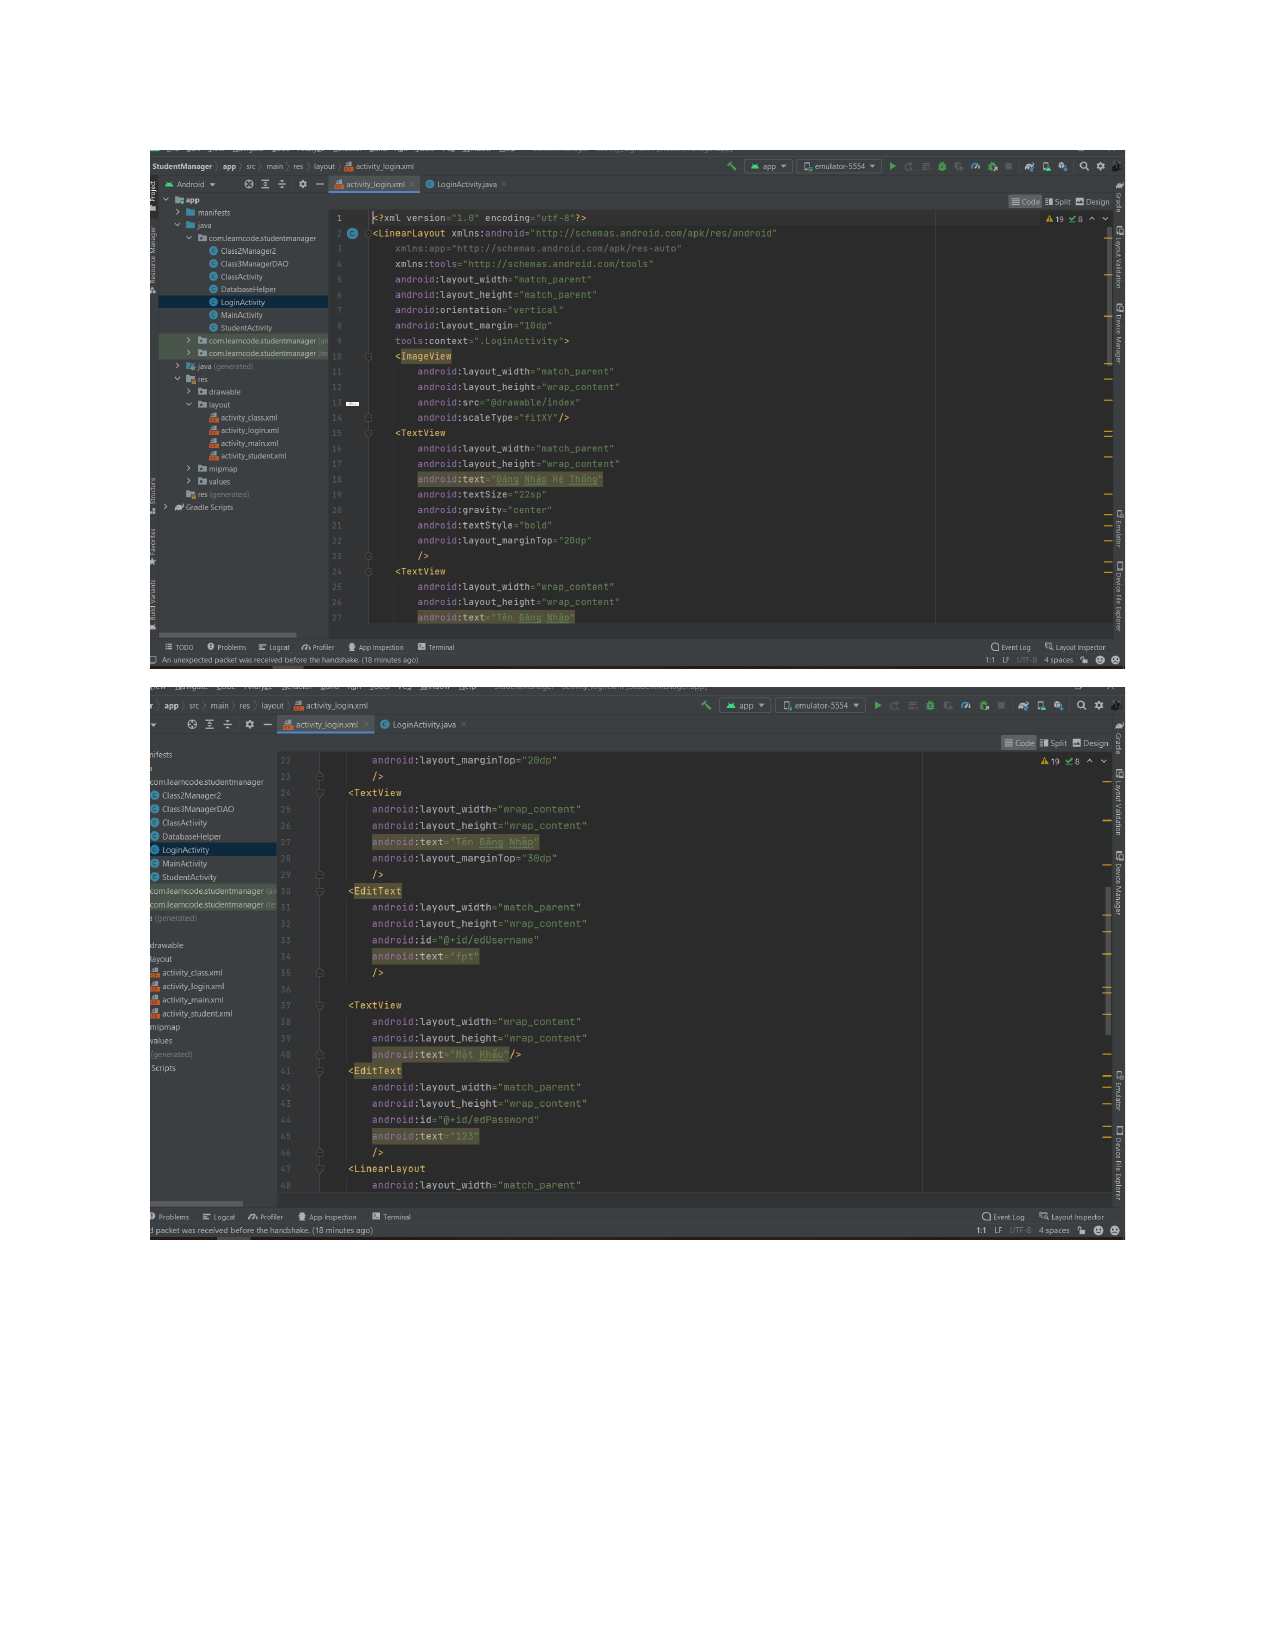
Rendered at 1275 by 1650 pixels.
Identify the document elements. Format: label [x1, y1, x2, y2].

picture [150, 687, 1125, 1240]
picture [150, 150, 1125, 669]
